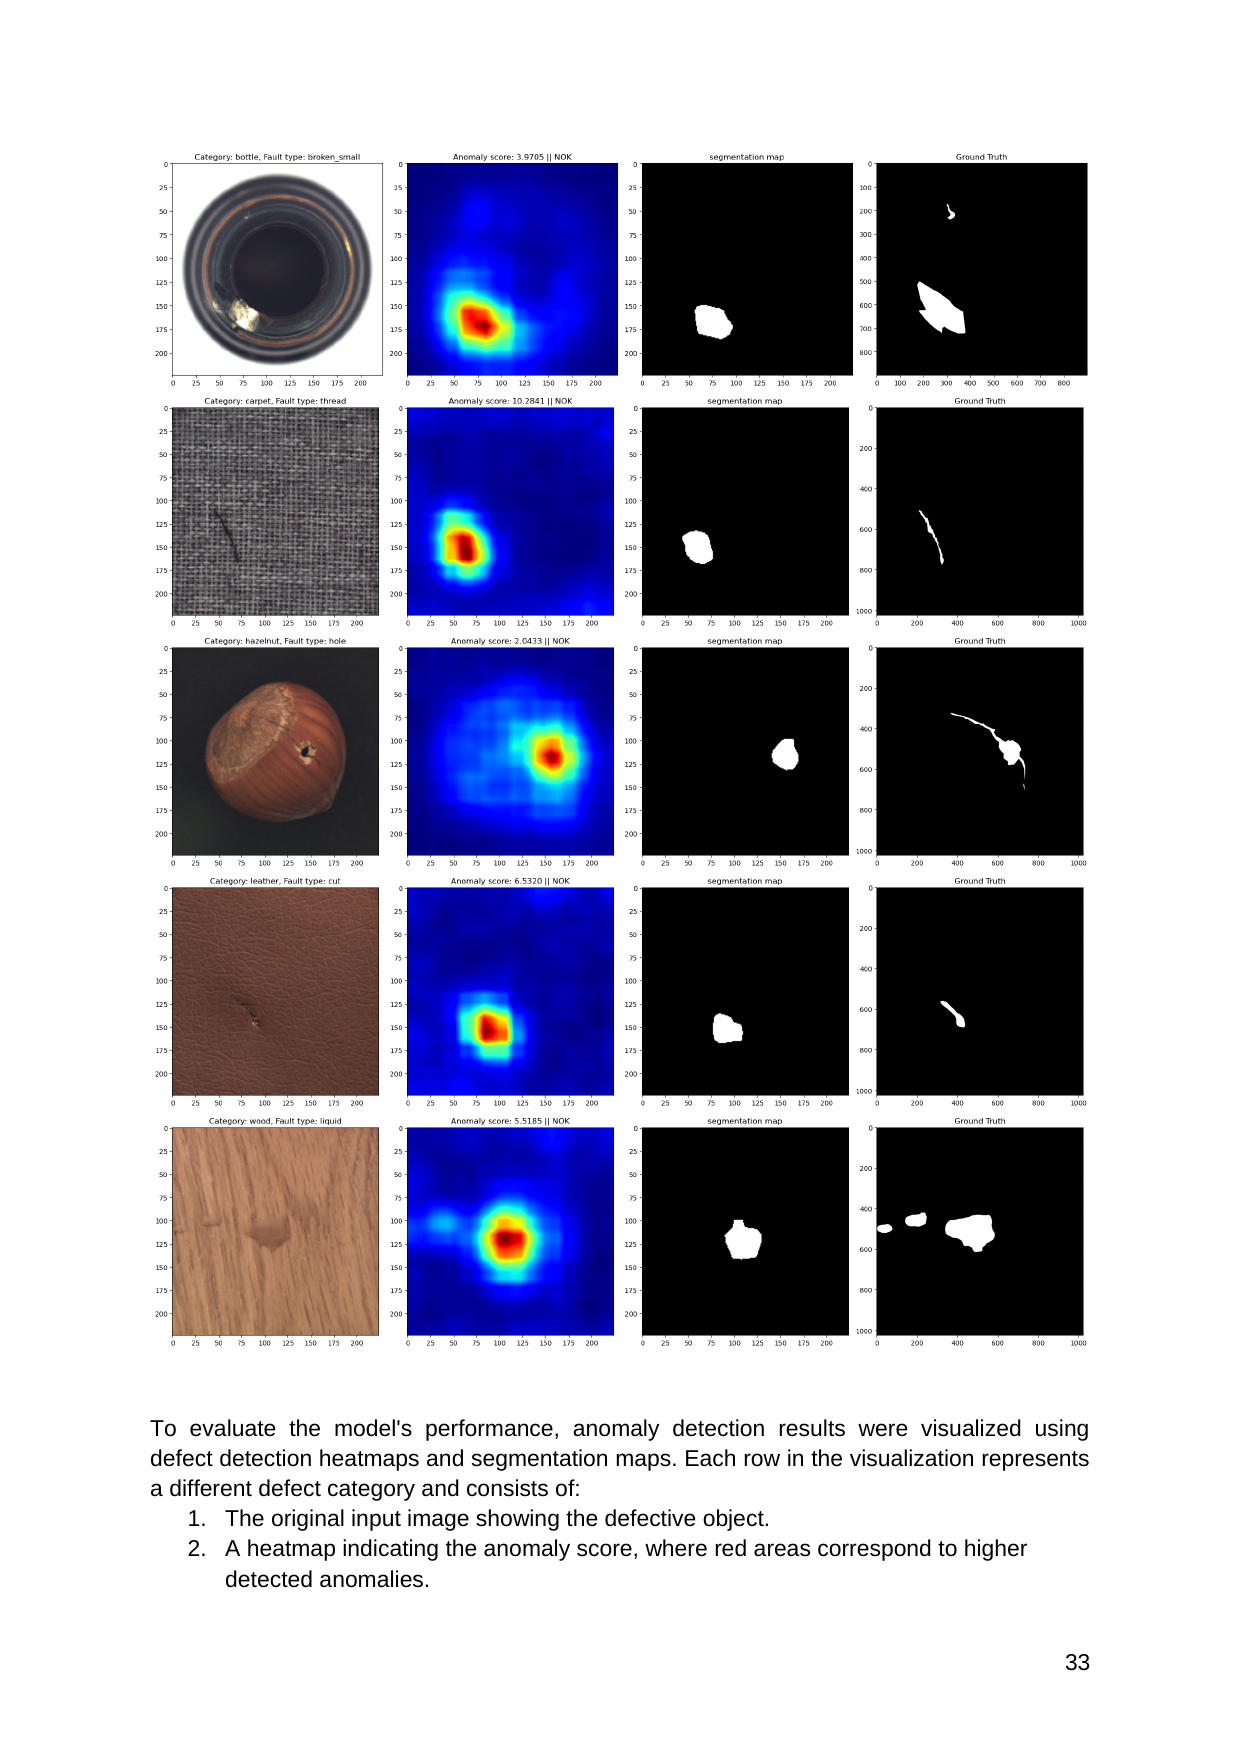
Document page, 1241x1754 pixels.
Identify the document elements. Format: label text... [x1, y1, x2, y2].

picture [150, 1114, 1091, 1351]
text To evaluate the model's performance, anomaly detection results were visualized using defect detection heatmaps and segmentation maps. Each row in the visualization represents a different defect category and consists of: [150, 1414, 1090, 1501]
list A heatmap indicating the anomaly score, where red areas correspond to higher detected anomalies. [187, 1535, 1090, 1592]
picture [150, 874, 1091, 1111]
picture [150, 394, 1091, 631]
list The original input image showing the defective object. [187, 1505, 1090, 1531]
picture [150, 150, 1091, 391]
picture [150, 634, 1091, 871]
